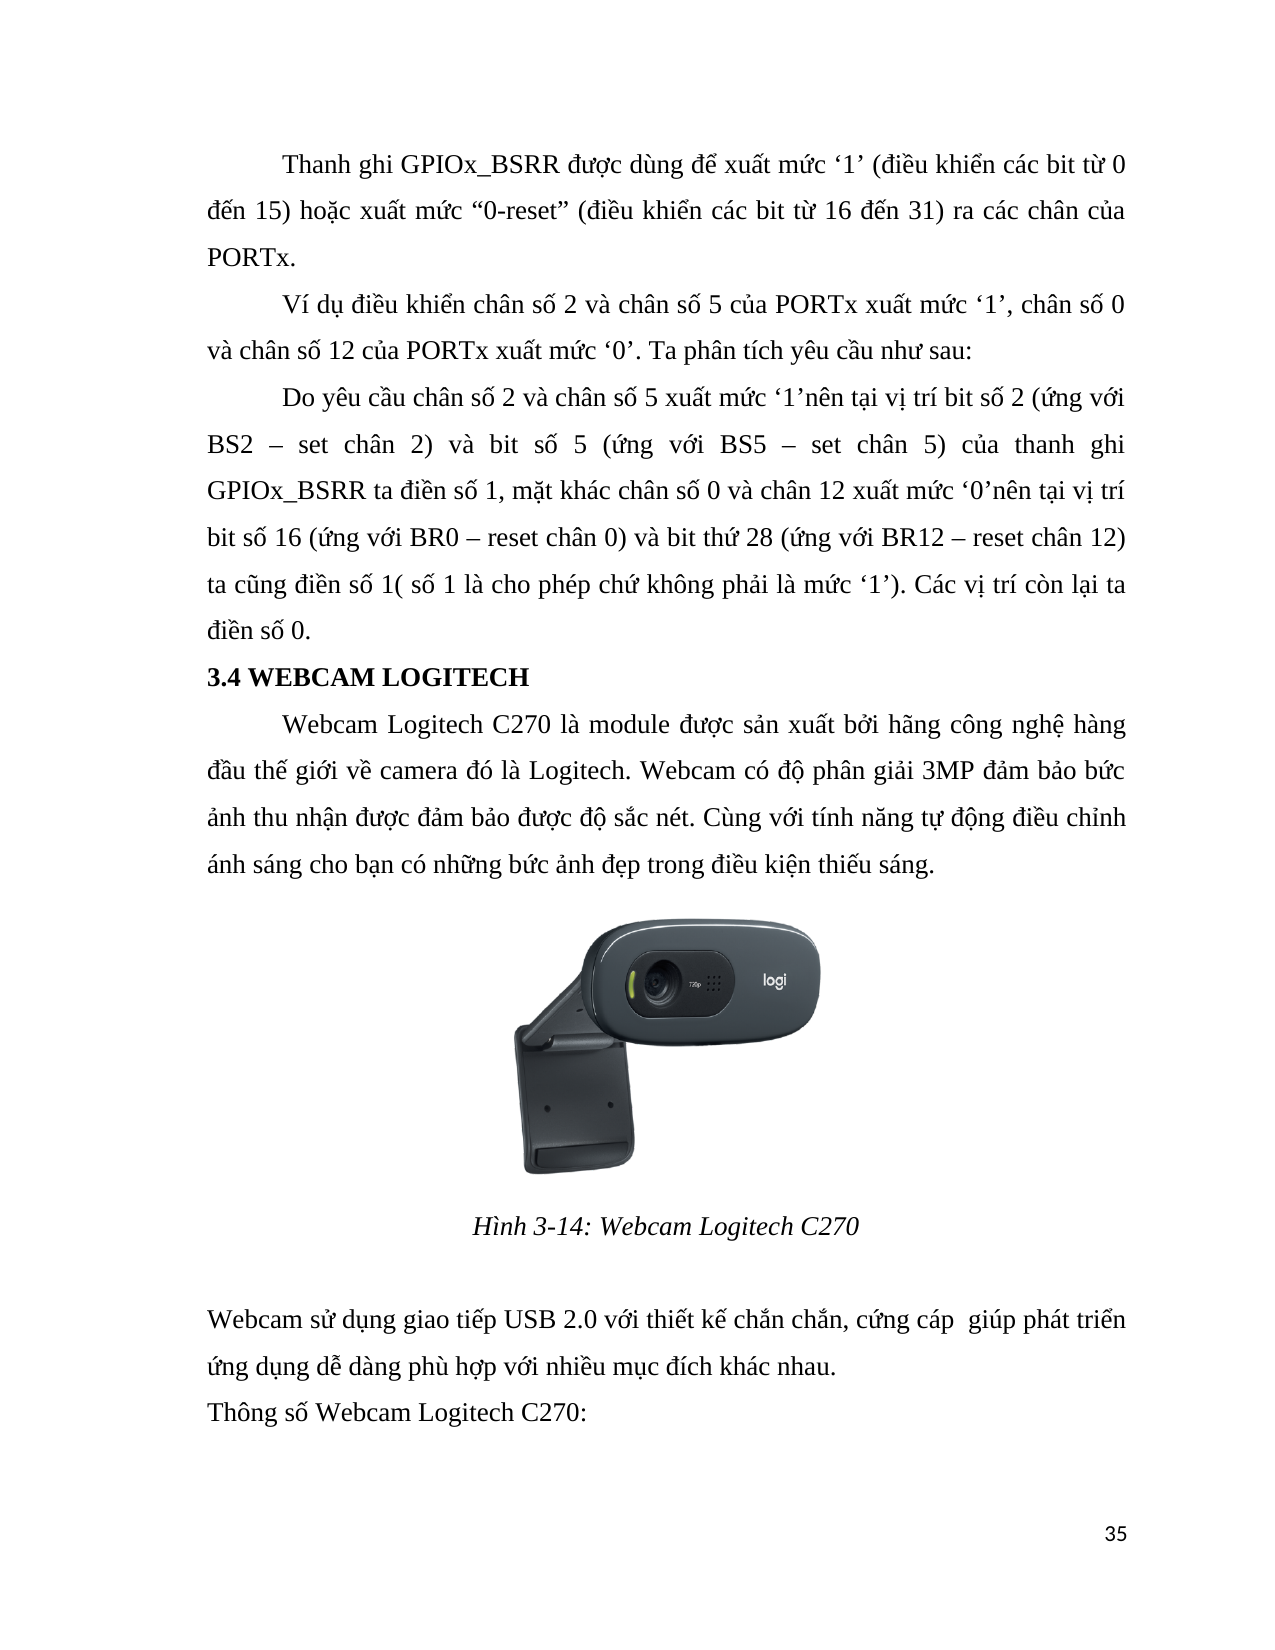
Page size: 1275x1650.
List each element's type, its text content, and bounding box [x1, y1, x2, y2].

text Ví dụ điều khiển chân số 2 và chân số 5 của PORTx xuất mức ‘1’, chân số 0 và chân số 12 của PORTx xuất mức ‘0’. Ta phân tích yêu cầu như sau: [207, 288, 1127, 366]
text Thông số Webcam Logitech C270: [207, 1397, 1127, 1428]
subtitle 3.4 WEBCAM LOGITECH [207, 661, 1127, 692]
text Thanh ghi GPIOx_BSRR được dùng để xuất mức ‘1’ (điều khiển các bit từ 0 đến 15) hoặc xuất mức “0-reset” (điều khiển các bit từ 16 đến 31) ra các chân của PORTx. [207, 148, 1127, 272]
text Do yêu cầu chân số 2 và chân số 5 xuất mức ‘1’nên tại vị trí bit số 2 (ứng với BS2 – set chân 2) và bit số 5 (ứng với BS5 – set chân 5) của thanh ghi GPIOx_BSRR ta điền số 1, mặt khác chân số 0 và chân 12 xuất mức ‘0’nên tại vị trí bit số 16 (ứng với BR0 – reset chân 0) và bit thứ 28 (ứng với BR12 – reset chân 12) ta cũng điền số 1( số 1 là cho phép chứ không phải là mức ‘1’). Các vị trí còn lại ta điền số 0. [207, 381, 1127, 646]
text Webcam Logitech C270 là module được sản xuất bởi hãng công nghệ hàng đầu thế giới về camera đó là Logitech. Webcam có độ phân giải 3MP đảm bảo bức ảnh thu nhận được đảm bảo được độ sắc nét. Cùng với tính năng tự động điều chỉnh ánh sáng cho bạn có những bức ảnh đẹp trong điều kiện thiếu sáng. [207, 708, 1127, 879]
picture [500, 894, 834, 1196]
text Webcam sử dụng giao tiếp USB 2.0 với thiết kế chắn chắn, cứng cáp giúp phát triển ứng dụng dễ dàng phù hợp với nhiều mục đích khác nhau. [207, 1303, 1127, 1381]
